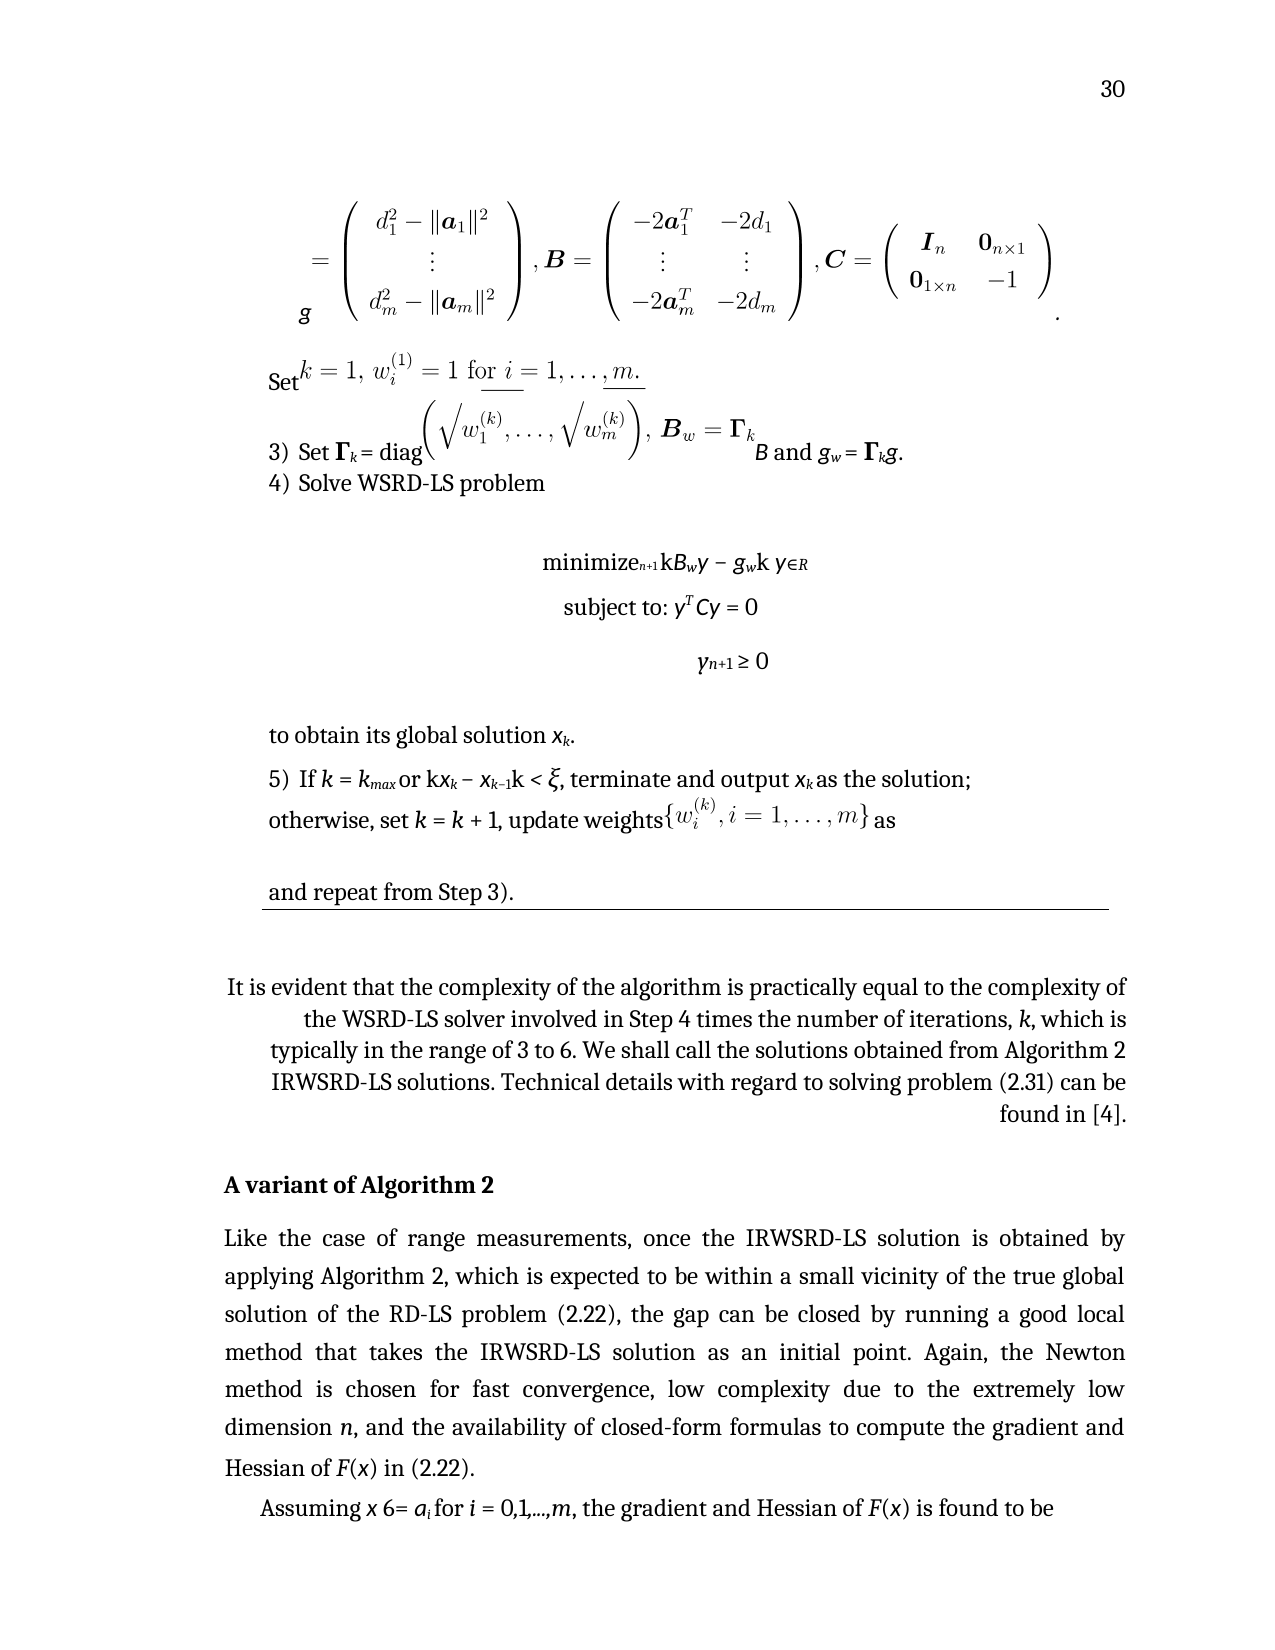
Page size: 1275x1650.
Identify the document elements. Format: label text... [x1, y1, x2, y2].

picture [422, 399, 755, 460]
text subject to: yT Cy = 0 [226, 591, 1095, 621]
text to obtain its global solution xk. [269, 719, 1127, 750]
picture [311, 200, 1051, 321]
text A variant of Algorithm 2 [223, 1171, 1146, 1200]
text yn+1 ≥ 0 [604, 647, 862, 676]
text minimizen+1 kBwy − gwk y∈R [542, 548, 819, 576]
text It is evident that the complexity of the algorithm is practically equal to the complexity of the WSRD-LS solver involved in Step 4 times the number of iterations, k, which is typically in the range of 3 to 6. We shall call the solutions obtained from Algorithm 2 IRWSRD-LS solutions. Technical details with regard to solving problem (2.31) can be found in [4]. [225, 973, 1127, 1128]
text Assuming x 6= ai for i = 0,1,...,m, the gradient and Hessian of F(x) is found to be [223, 1492, 1127, 1523]
list Solve WSRD-LS problem [269, 469, 1127, 498]
picture [299, 352, 646, 391]
text otherwise, set k = k + 1, update weights as [269, 796, 1127, 835]
picture [663, 796, 869, 829]
text and repeat from Step 3). [269, 877, 1127, 906]
text Like the case of range measurements, once the IRWSRD-LS solution is obtained by applying Algorithm 2, which is expected to be within a small vicinity of the true global solution of the RD-LS problem (2.22), the gap can be closed by running a good local method that takes the IRWSRD-LS solution as an initial point. Again, the Newton method is chosen for fast convergence, low complexity due to the extremely low dimension n, and the availability of closed-form formulas to compute the gradient and Hessian of F(x) in (2.22). [223, 1224, 1127, 1482]
list If k = kmax or kxk − xk−1k < ξ, terminate and output xk as the solution; [269, 763, 1127, 793]
